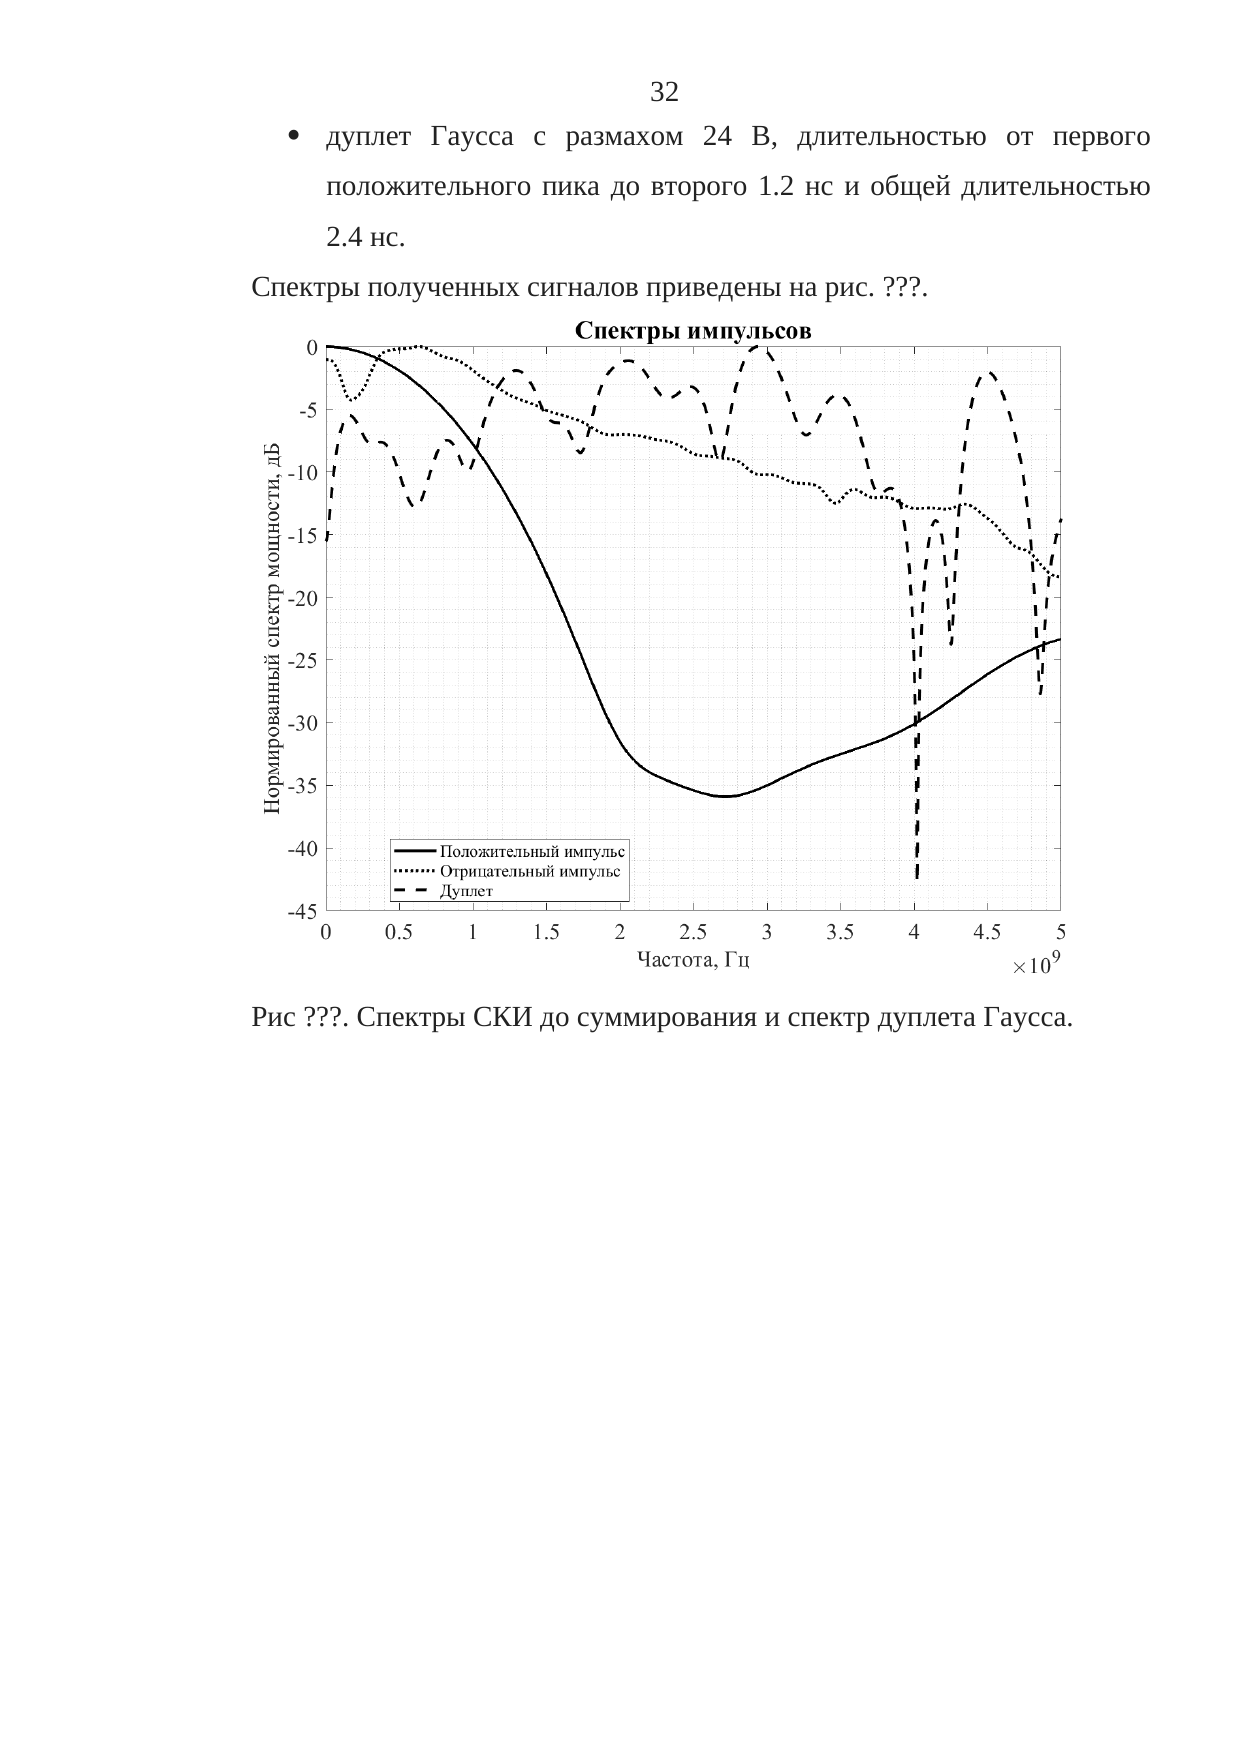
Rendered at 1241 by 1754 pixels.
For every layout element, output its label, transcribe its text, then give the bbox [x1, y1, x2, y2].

picture [262, 319, 1067, 975]
list дуплет Гаусса с размахом 24 В, длительностью от первого положительного пика до второго 1.2 нс и общей длительностью 2.4 нс. [288, 118, 1152, 252]
text Спектры полученных сигналов приведены на рис. ???. [177, 269, 1152, 303]
text Рис ???. Спектры СКИ до суммирования и спектр дуплета Гаусса. [177, 999, 1152, 1033]
